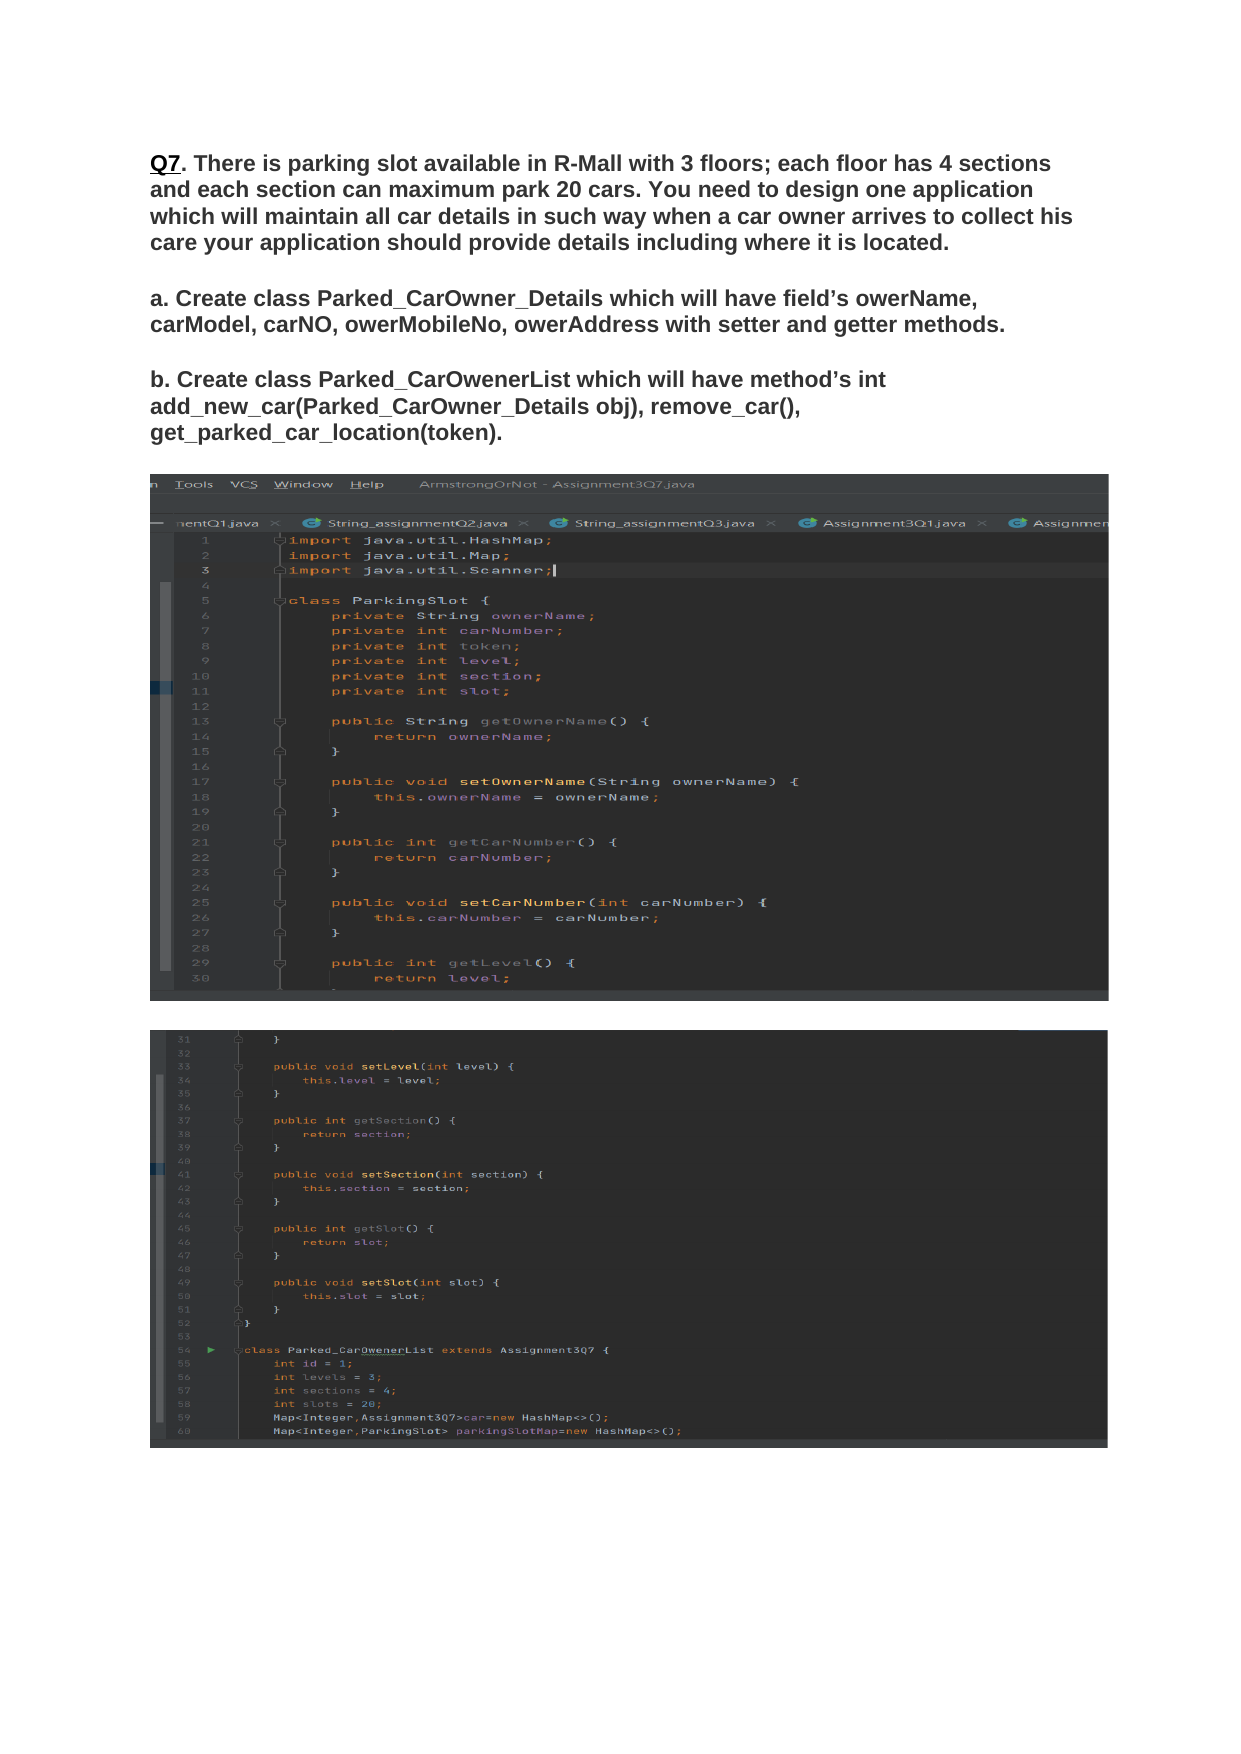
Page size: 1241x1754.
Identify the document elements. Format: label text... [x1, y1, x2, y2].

text a. Create class Parked_CarOwner_Details which will have field’s owerName, carModel, carNO, owerMobileNo, owerAddress with setter and getter methods. [150, 284, 1090, 337]
text Q7. There is parking slot available in R-Mall with 3 floors; each floor has 4 sections and each section can maximum park 20 cars. You need to design one application which will maintain all car details in such way when a car owner arrives to collect his care your application should provide details including where it is located. [150, 150, 1090, 255]
text b. Create class Parked_CarOwenerList which will have method’s int add_new_car(Parked_CarOwner_Details obj), remove_car(), get_parked_car_location(token). [150, 366, 1090, 446]
picture [150, 1030, 1108, 1448]
picture [150, 474, 1109, 1001]
